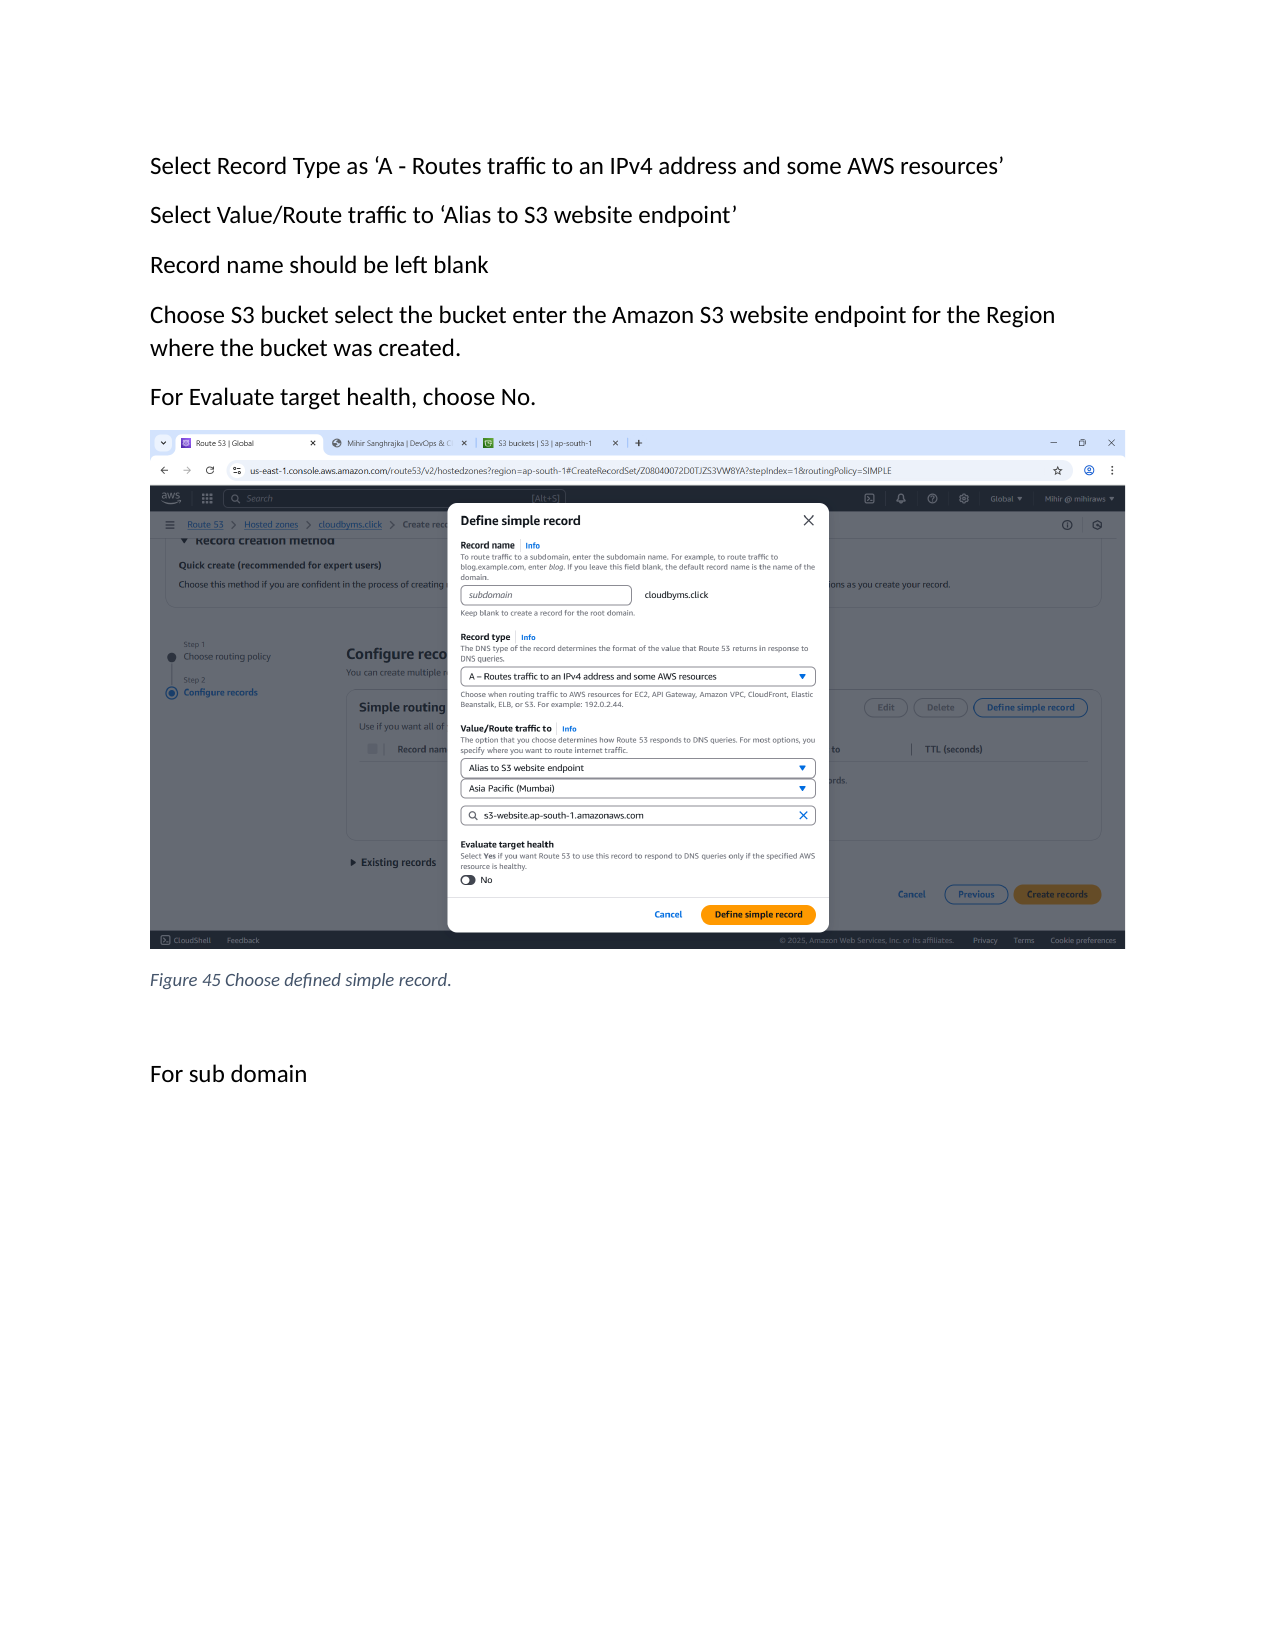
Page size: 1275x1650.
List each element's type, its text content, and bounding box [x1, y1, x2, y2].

text Figure 45 Choose defined simple record. [150, 968, 1125, 991]
text For Evaluate target health, choose No. [150, 381, 1125, 412]
text Select Record Type as ‘A ‐ Routes traffic to an IPv4 address and some AWS resources’ [150, 150, 1125, 181]
text Select Value/Route traffic to ‘Alias to S3 website endpoint’ [150, 199, 1125, 230]
picture [150, 430, 1125, 949]
text For sub domain [150, 1058, 1125, 1089]
text Choose S3 bucket select the bucket enter the Amazon S3 website endpoint for the Region where the bucket was created. [150, 299, 1125, 362]
text Record name should be left blank [150, 249, 1125, 280]
